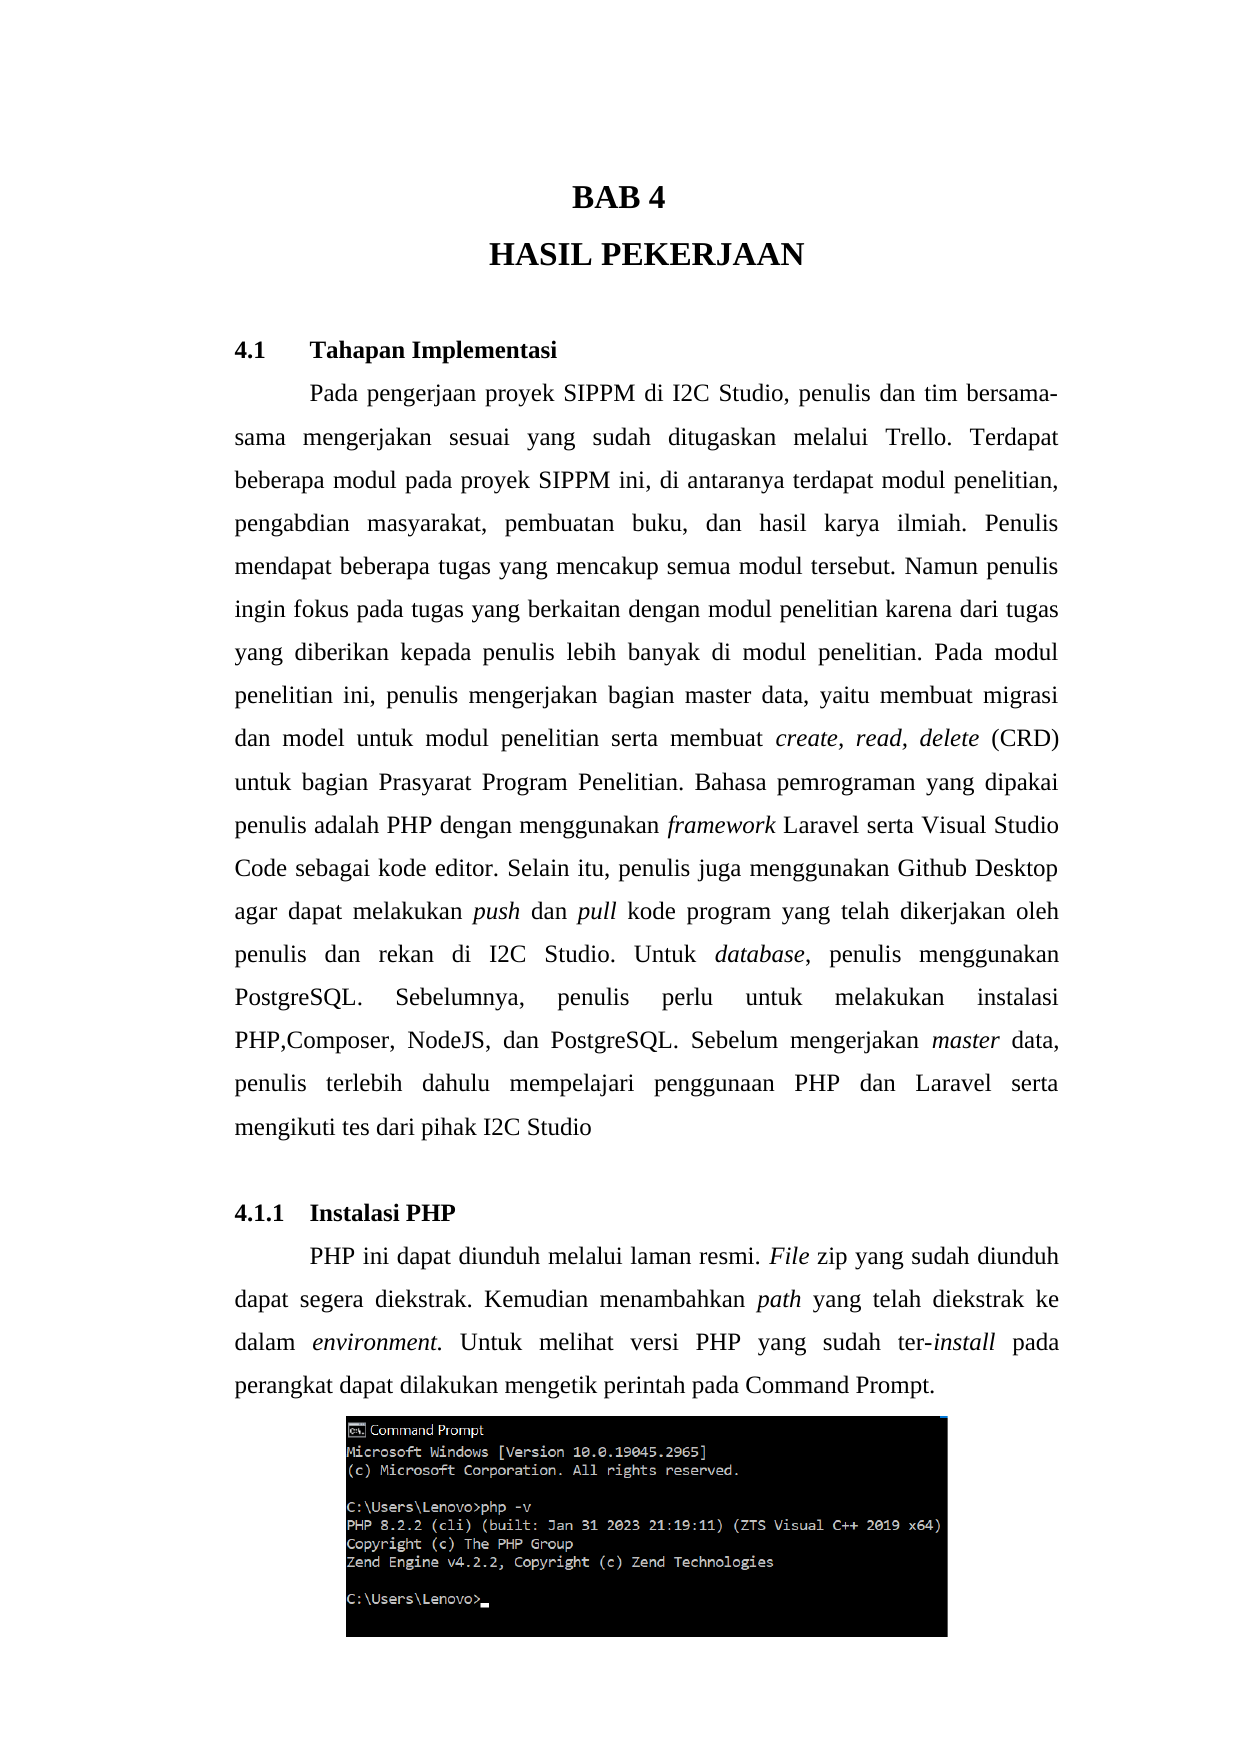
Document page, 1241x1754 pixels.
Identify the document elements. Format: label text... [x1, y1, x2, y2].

text PHP ini dapat diunduh melalui laman resmi. File zip yang sudah diunduh dapat segera diekstrak. Kemudian menambahkan path yang telah diekstrak ke dalam environment. Untuk melihat versi PHP yang sudah ter-install pada perangkat dapat dilakukan mengetik perintah pada Command Prompt. [234, 1241, 1059, 1399]
subtitle Hasil Pekerjaan [234, 177, 1059, 273]
subtitle 4.1.1 Instalasi PHP [234, 1198, 1059, 1227]
subtitle Tahapan Implementasi [234, 335, 1059, 364]
text Pada pengerjaan proyek SIPPM di I2C Studio, penulis dan tim bersama-sama mengerjakan sesuai yang sudah ditugaskan melalui Trello. Terdapat beberapa modul pada proyek SIPPM ini, di antaranya terdapat modul penelitian, pengabdian masyarakat, pembuatan buku, dan hasil karya ilmiah. Penulis mendapat beberapa tugas yang mencakup semua modul tersebut. Namun penulis ingin fokus pada tugas yang berkaitan dengan modul penelitian karena dari tugas yang diberikan kepada penulis lebih banyak di modul penelitian. Pada modul penelitian ini, penulis mengerjakan bagian master data, yaitu membuat migrasi dan model untuk modul penelitian serta membuat create, read, delete (CRD) untuk bagian Prasyarat Program Penelitian. Bahasa pemrograman yang dipakai penulis adalah PHP dengan menggunakan framework Laravel serta Visual Studio Code sebagai kode editor. Selain itu, penulis juga menggunakan Github Desktop agar dapat melakukan push dan pull kode program yang telah dikerjakan oleh penulis dan rekan di I2C Studio. Untuk database, penulis menggunakan PostgreSQL. Sebelumnya, penulis perlu untuk melakukan instalasi PHP,Composer, NodeJS, dan PostgreSQL. Sebelum mengerjakan master data, penulis terlebih dahulu mempelajari penggunaan PHP dan Laravel serta mengikuti tes dari pihak I2C Studio [234, 378, 1059, 1140]
picture [346, 1416, 948, 1637]
